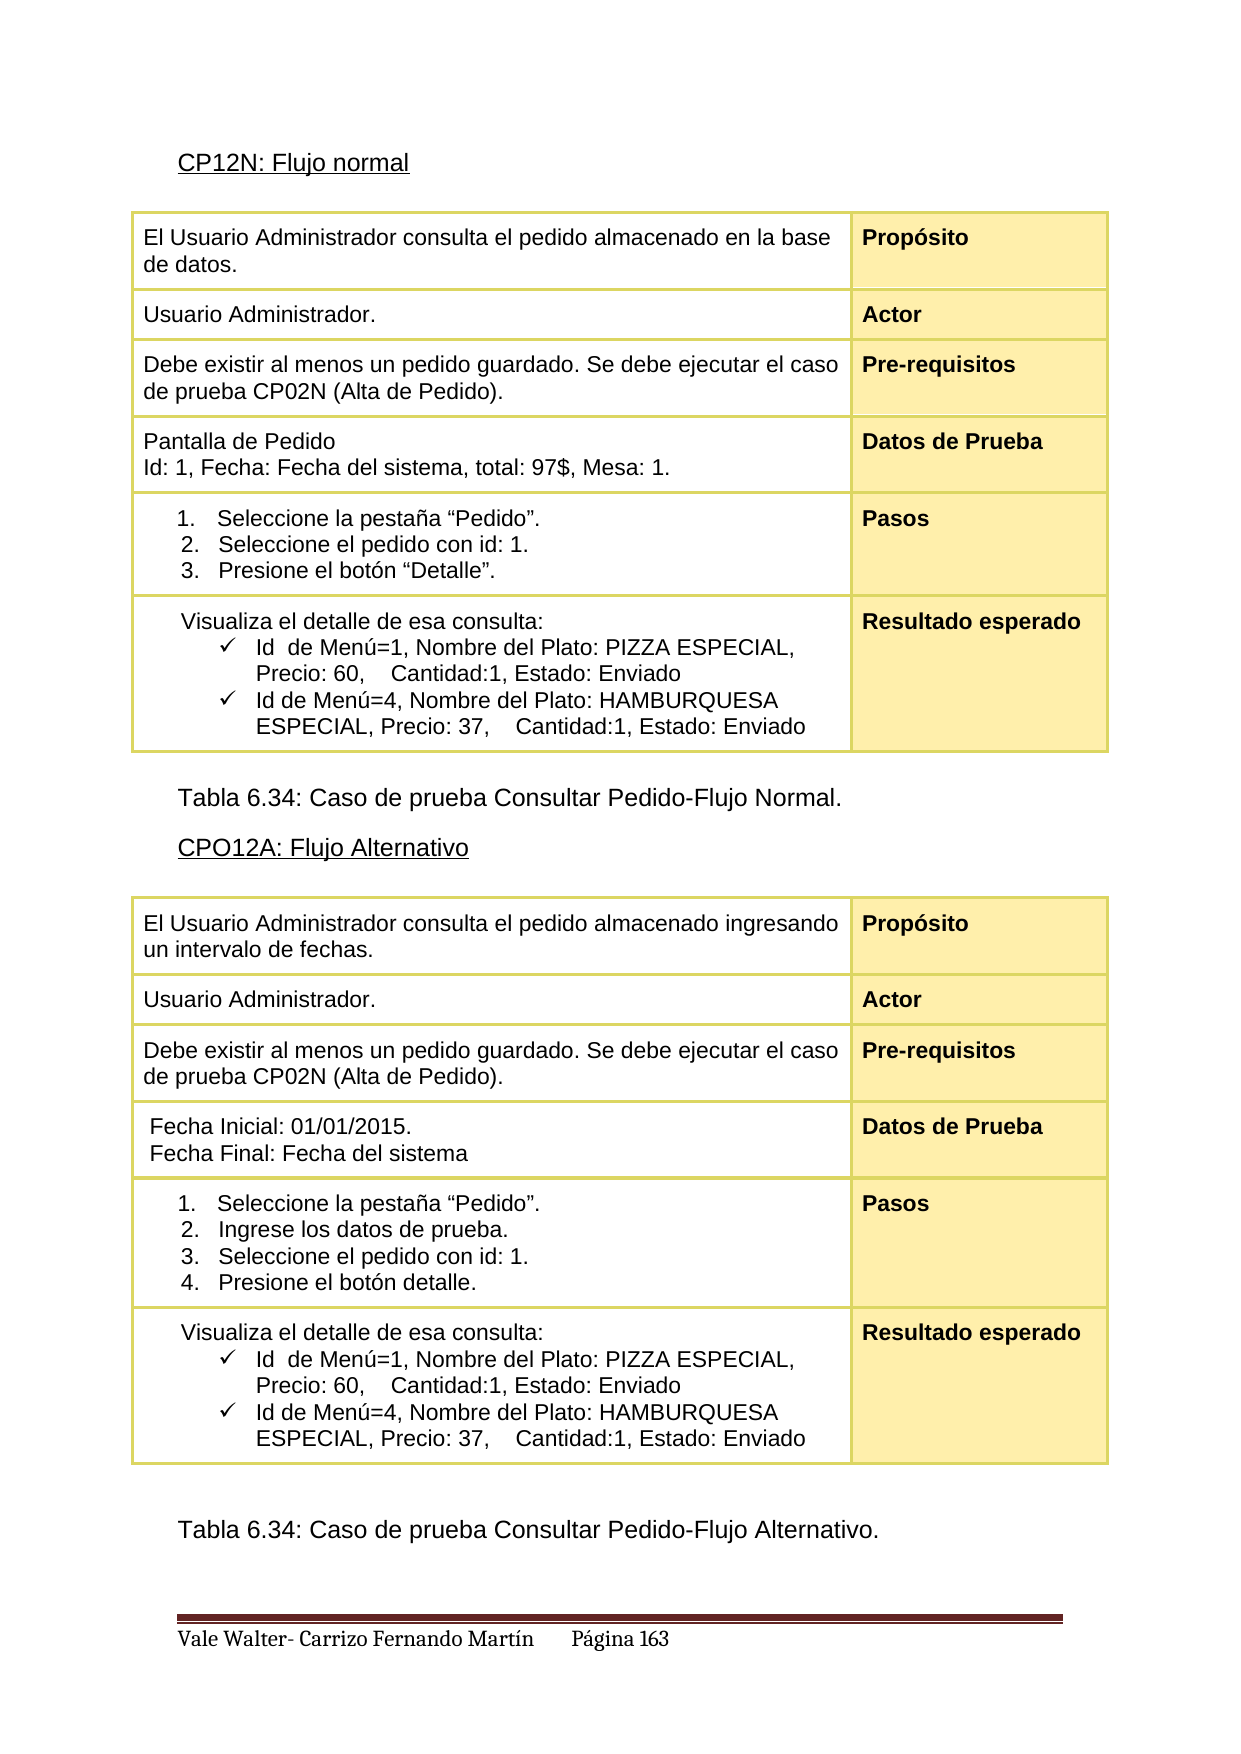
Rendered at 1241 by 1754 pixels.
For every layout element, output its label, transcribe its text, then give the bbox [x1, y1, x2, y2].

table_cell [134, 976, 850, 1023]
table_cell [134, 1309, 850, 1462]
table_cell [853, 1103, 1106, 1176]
text CP12N: Flujo normal [177, 148, 1063, 176]
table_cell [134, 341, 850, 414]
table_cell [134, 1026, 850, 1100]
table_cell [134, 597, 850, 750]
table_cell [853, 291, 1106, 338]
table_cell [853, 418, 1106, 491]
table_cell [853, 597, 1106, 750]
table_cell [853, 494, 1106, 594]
text Tabla 6.34: Caso de prueba Consultar Pedido-Flujo Alternativo. [177, 1515, 1063, 1543]
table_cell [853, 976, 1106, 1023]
text Tabla 6.34: Caso de prueba Consultar Pedido-Flujo Normal. [177, 783, 1063, 812]
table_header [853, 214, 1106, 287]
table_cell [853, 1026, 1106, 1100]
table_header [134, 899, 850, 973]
text CPO12A: Flujo Alternativo [177, 833, 1063, 862]
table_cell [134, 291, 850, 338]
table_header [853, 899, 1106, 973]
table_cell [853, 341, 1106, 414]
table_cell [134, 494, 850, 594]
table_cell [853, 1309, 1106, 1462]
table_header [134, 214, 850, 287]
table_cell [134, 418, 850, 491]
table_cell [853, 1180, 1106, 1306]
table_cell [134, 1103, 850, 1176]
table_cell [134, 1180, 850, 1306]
